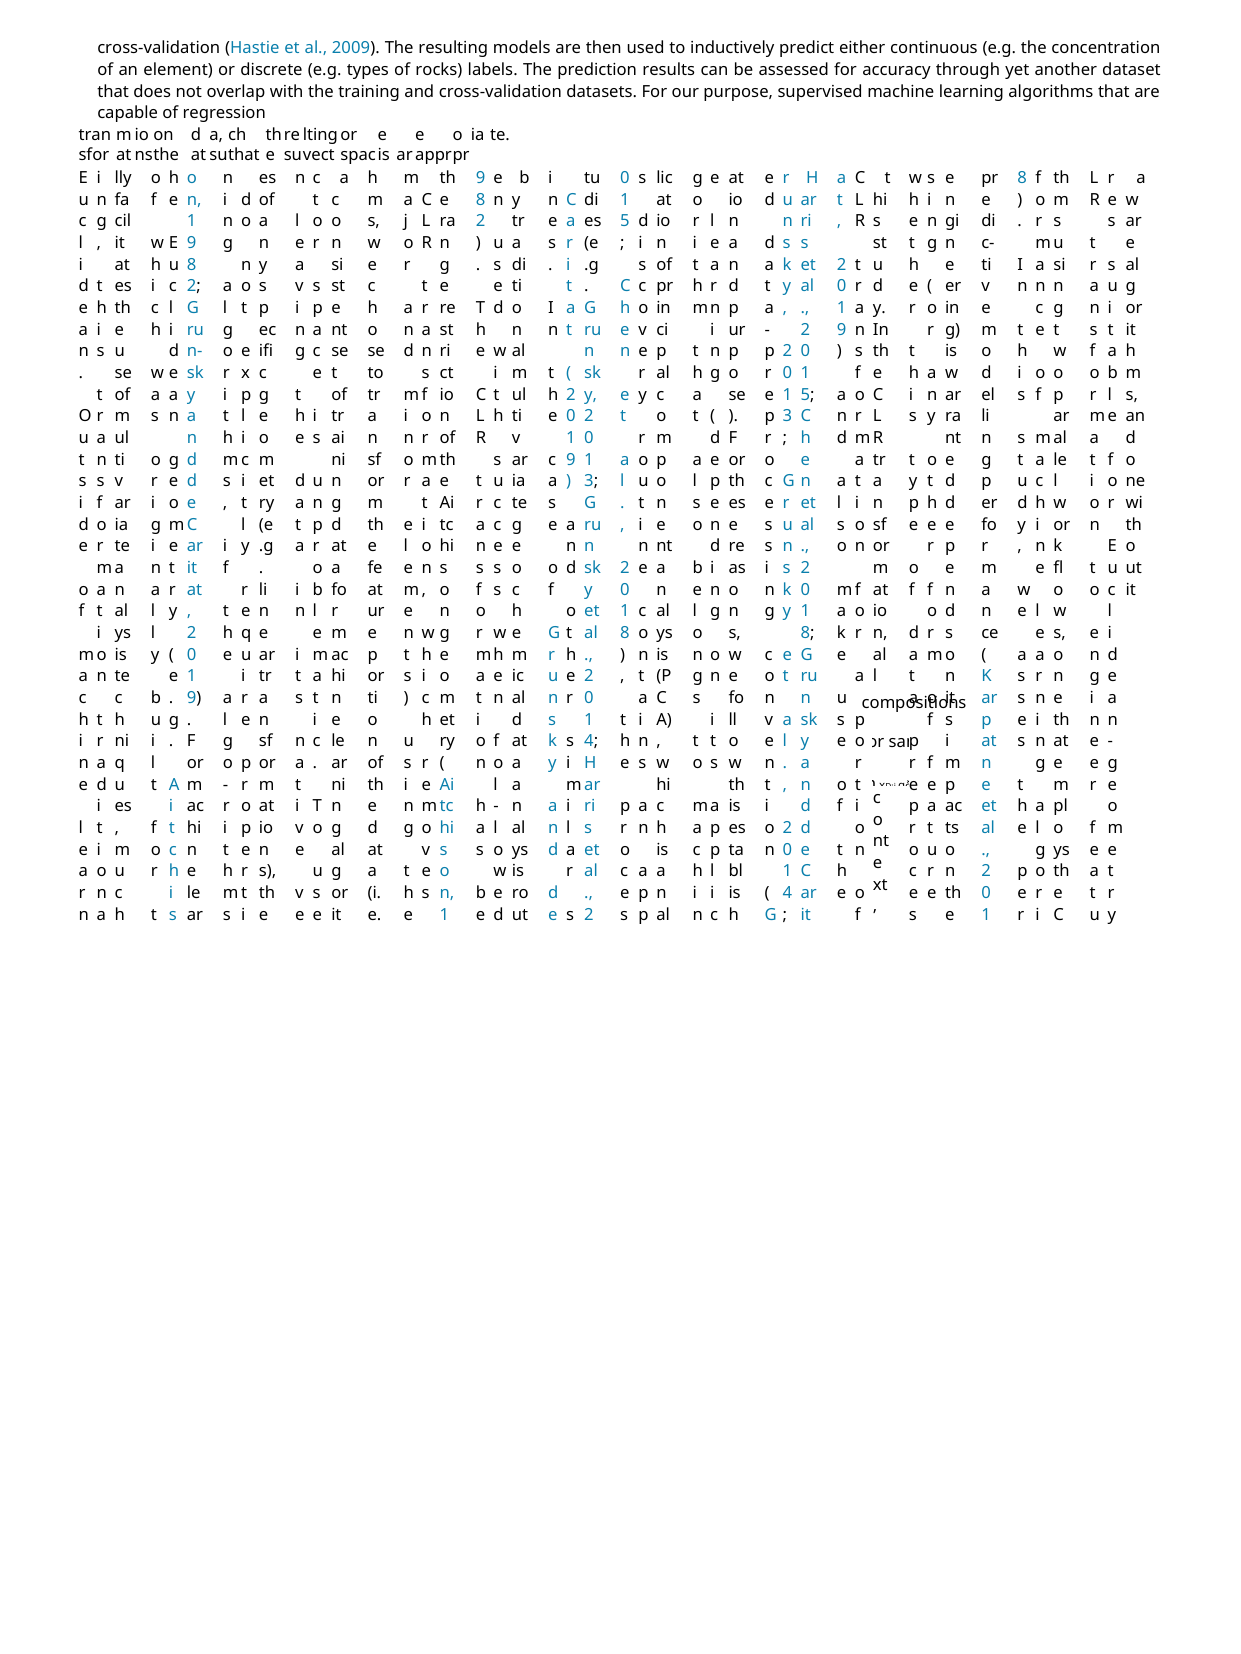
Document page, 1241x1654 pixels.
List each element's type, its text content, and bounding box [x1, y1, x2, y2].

picture [568, 431, 572, 443]
picture [188, 629, 194, 636]
picture [838, 301, 842, 313]
picture [234, 41, 241, 53]
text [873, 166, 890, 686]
picture [188, 669, 192, 681]
picture [838, 261, 844, 268]
picture [585, 734, 591, 741]
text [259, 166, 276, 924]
text transformations on the data, such that the resulting vector space is are appropriate. [78, 124, 527, 165]
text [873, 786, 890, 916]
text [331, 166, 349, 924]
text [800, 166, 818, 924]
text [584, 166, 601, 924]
picture [982, 803, 990, 810]
picture [169, 863, 173, 876]
picture [477, 217, 483, 224]
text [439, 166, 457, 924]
picture [333, 44, 339, 51]
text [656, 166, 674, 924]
picture [586, 713, 590, 725]
picture [188, 214, 192, 226]
picture [783, 886, 789, 893]
picture [622, 604, 626, 616]
picture [622, 193, 626, 205]
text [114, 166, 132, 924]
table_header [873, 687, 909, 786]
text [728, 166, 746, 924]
picture [285, 45, 293, 52]
picture [188, 282, 194, 289]
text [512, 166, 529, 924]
picture [586, 453, 590, 465]
picture [982, 782, 990, 789]
picture [588, 756, 595, 768]
text cross-validation (Hastie et al., 2009). The resulting models are then used to inductively predict either continuous (e.g. the concentration of an element) or discrete (e.g. types of rocks) labels. The prediction results can be assessed for accuracy through yet another dataset that does not overlap with the training and cross-validation datasets. For our purpose, supervised machine learning algorithms that are capable of regression [97, 36, 1162, 123]
picture [195, 365, 202, 378]
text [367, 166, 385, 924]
picture [810, 171, 817, 183]
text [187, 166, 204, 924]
